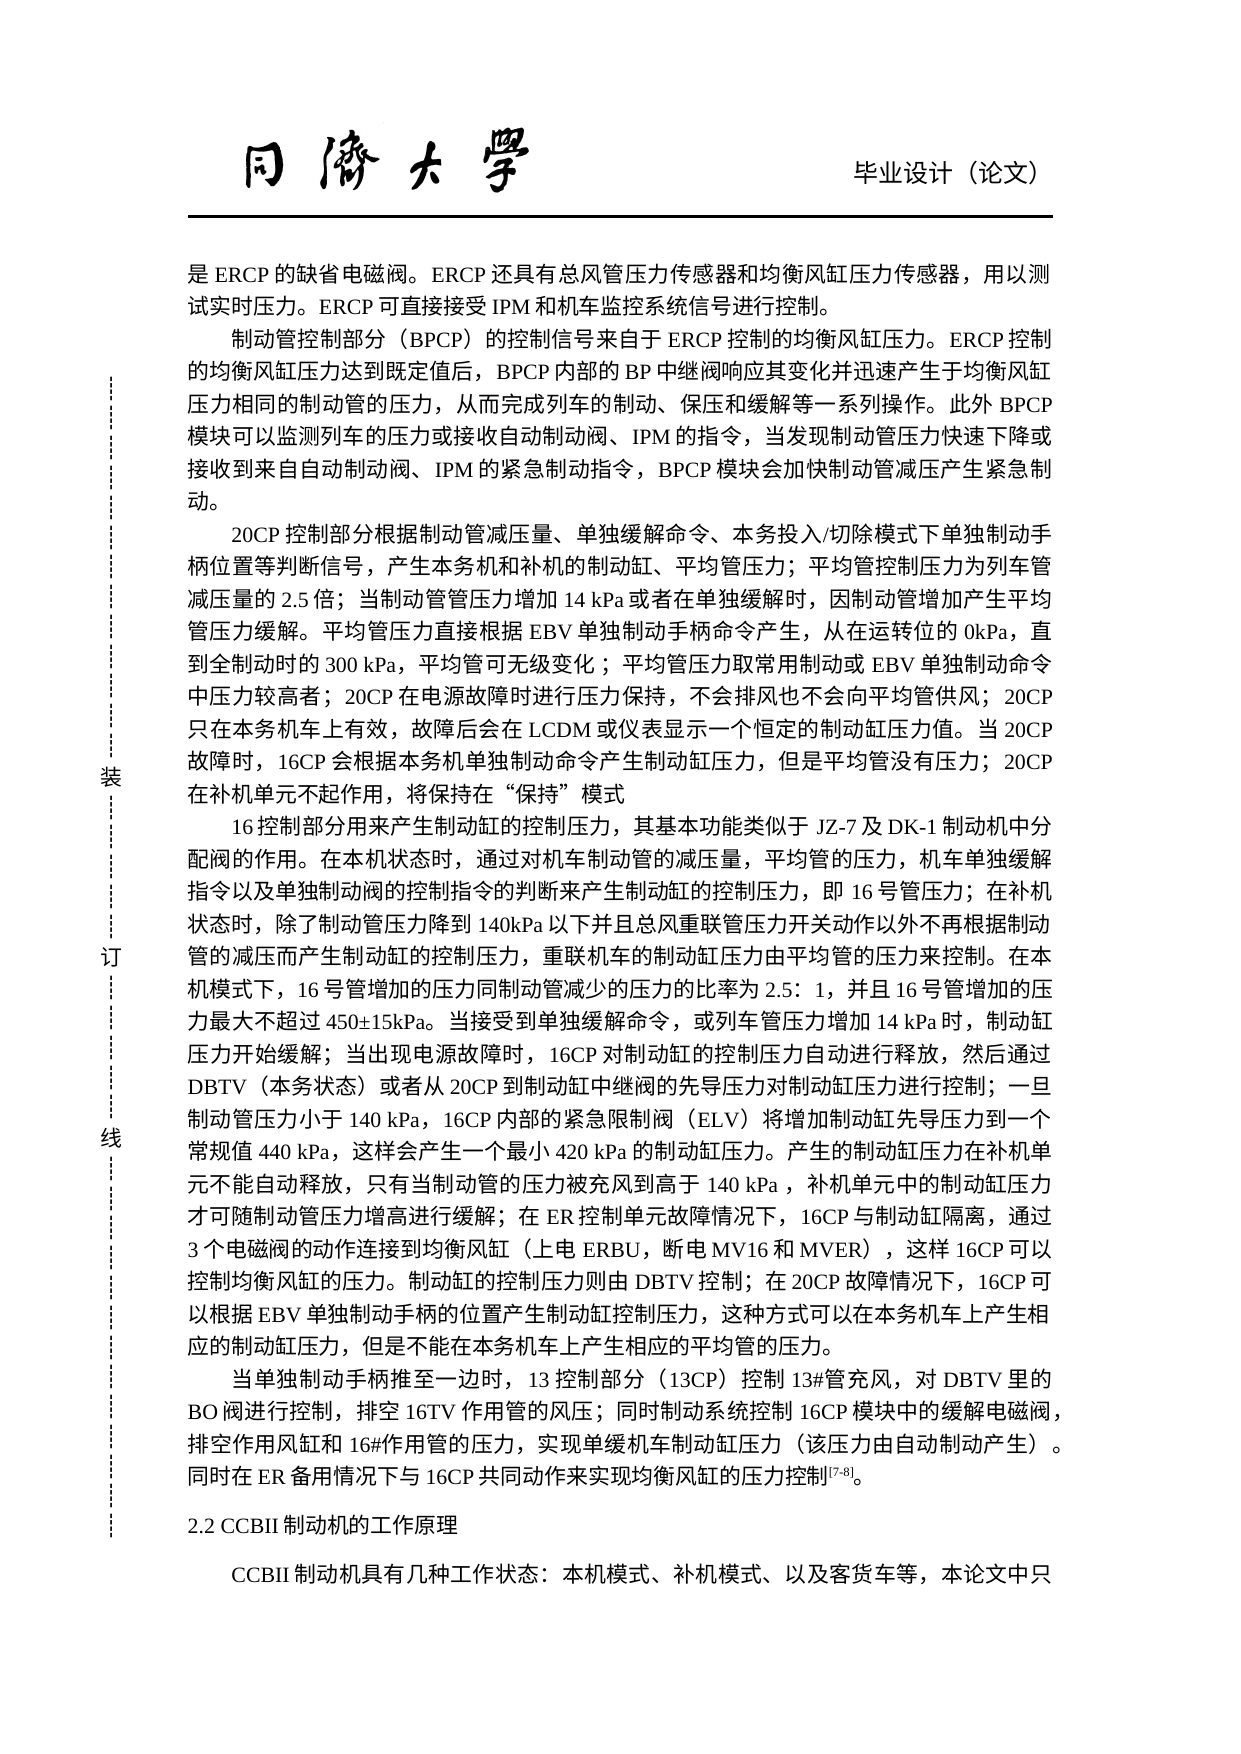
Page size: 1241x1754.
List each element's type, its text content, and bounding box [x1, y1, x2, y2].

text 16控制部分用来产生制动缸的控制压力，其基本功能类似于JZ-7及DK-1制动机中分配阀的作用。在本机状态时，通过对机车制动管的减压量，平均管的压力，机车单独缓解指令以及单独制动阀的控制指令的判断来产生制动缸的控制压力，即16号管压力；在补机状态时，除了制动管压力降到140kPa以下并且总风重联管压力开关动作以外不再根据制动管的减压而产生制动缸的控制压力，重联机车的制动缸压力由平均管的压力来控制。在本机模式下，16号管增加的压力同制动管减少的压力的比率为2.5：1，并且16号管增加的压力最大不超过450±15kPa。当接受到单独缓解命令，或列车管压力增加14 kPa时，制动缸压力开始缓解；当出现电源故障时，16CP对制动缸的控制压力自动进行释放，然后通过DBTV（本务状态）或者从20CP到制动缸中继阀的先导压力对制动缸压力进行控制；一旦制动管压力小于140 kPa，16CP内部的紧急限制阀（ELV）将增加制动缸先导压力到一个常规值440 kPa，这样会产生一个最小420 kPa 的制动缸压力。产生的制动缸压力在补机单元不能自动释放，只有当制动管的压力被充风到高于140 kPa ，补机单元中的制动缸压力才可随制动管压力增高进行缓解；在ER控制单元故障情况下，16CP与制动缸隔离，通过3个电磁阀的动作连接到均衡风缸（上电ERBU，断电MV16和MVER），这样16CP可以控制均衡风缸的压力。制动缸的控制压力则由DBTV控制；在20CP故障情况下，16CP可以根据EBV单独制动手柄的位置产生制动缸控制压力，这种方式可以在本务机车上产生相应的制动缸压力，但是不能在本务机车上产生相应的平均管的压力。 [187, 809, 1053, 1361]
text 当单独制动手柄推至一边时，13控制部分（13CP）控制13#管充风，对DBTV里的BO阀进行控制，排空16TV作用管的风压；同时制动系统控制16CP模块中的缓解电磁阀，排空作用风缸和16#作用管的压力，实现单缓机车制动缸压力（该压力由自动制动产生）。同时在ER备用情况下与16CP共同动作来实现均衡风缸的压力控制[7-8]。 [187, 1361, 1053, 1491]
text 20CP控制部分根据制动管减压量、单独缓解命令、本务投入/切除模式下单独制动手柄位置等判断信号，产生本务机和补机的制动缸、平均管压力；平均管控制压力为列车管减压量的2.5倍；当制动管管压力增加14 kPa或者在单独缓解时，因制动管增加产生平均管压力缓解。平均管压力直接根据EBV单独制动手柄命令产生，从在运转位的0kPa，直到全制动时的300 kPa，平均管可无级变化 ；平均管压力取常用制动或EBV单独制动命令中压力较高者；20CP在电源故障时进行压力保持，不会排风也不会向平均管供风；20CP只在本务机车上有效，故障后会在LCDM或仪表显示一个恒定的制动缸压力值。当20CP故障时，16CP会根据本务机单独制动命令产生制动缸压力，但是平均管没有压力；20CP在补机单元不起作用，将保持在“保持”模式 [187, 516, 1053, 809]
subtitle 2.2 CCBII制动机的工作原理 [187, 1508, 1053, 1540]
text 制动管控制部分（BPCP）的控制信号来自于ERCP控制的均衡风缸压力。ERCP控制的均衡风缸压力达到既定值后，BPCP内部的BP中继阀响应其变化并迅速产生于均衡风缸压力相同的制动管的压力，从而完成列车的制动、保压和缓解等一系列操作。此外BPCP模块可以监测列车的压力或接收自动制动阀、IPM的指令，当发现制动管压力快速下降或接收到来自自动制动阀、IPM的紧急制动指令，BPCP模块会加快制动管减压产生紧急制动。 [187, 321, 1053, 516]
picture [224, 119, 547, 198]
